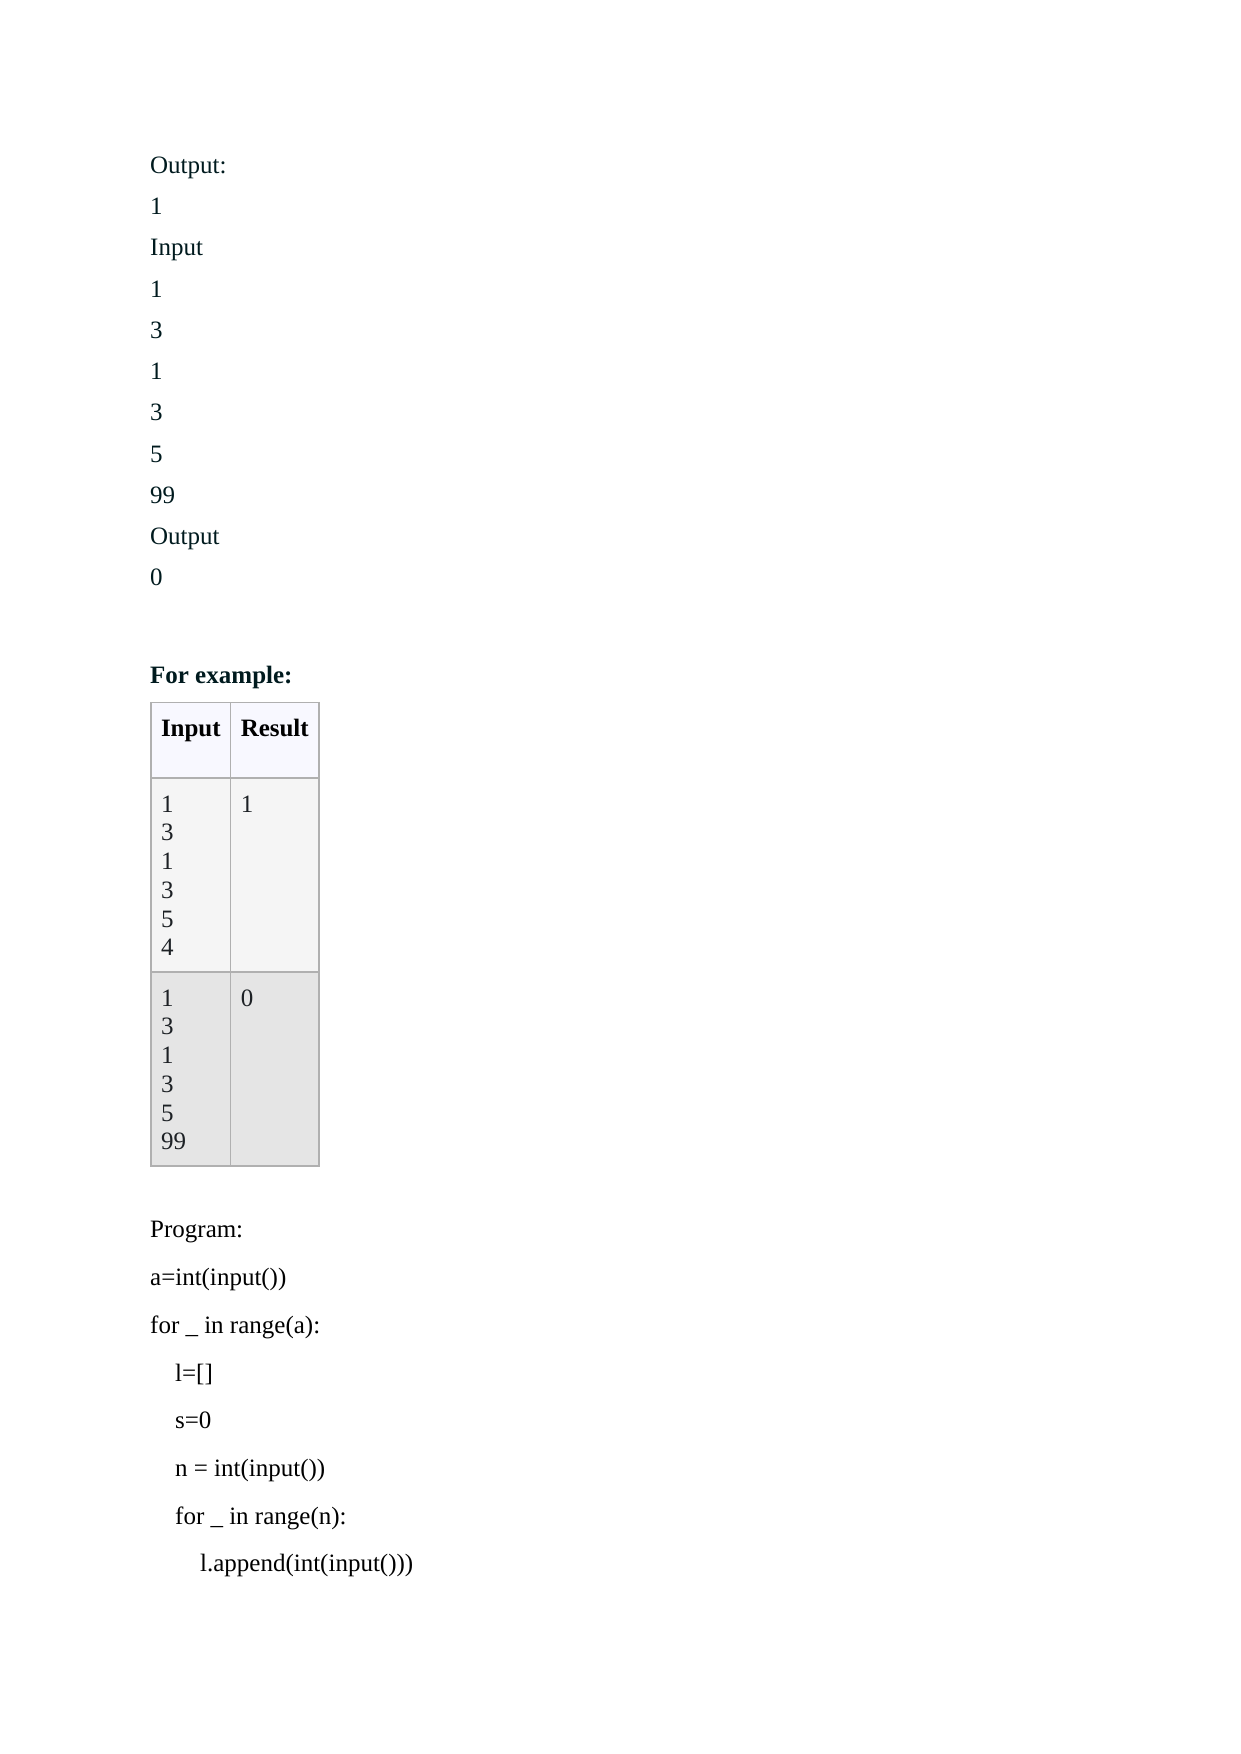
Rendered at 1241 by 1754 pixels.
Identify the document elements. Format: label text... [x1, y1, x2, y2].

text for _ in range(n): [150, 1501, 1090, 1529]
text 1 [150, 356, 1090, 385]
text Output: [150, 150, 1090, 179]
text l=[] [150, 1358, 1090, 1386]
text 1 [150, 191, 1090, 220]
text 1 [150, 274, 1090, 302]
text 99 [150, 480, 1090, 509]
text Output [150, 521, 1090, 550]
text for _ in range(a): [150, 1310, 1090, 1339]
text n = int(input()) [150, 1453, 1090, 1482]
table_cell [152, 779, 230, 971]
text For example: [150, 661, 1090, 689]
text 3 [150, 315, 1090, 344]
text a=int(input()) [150, 1262, 1090, 1291]
text Program: [150, 1214, 1090, 1243]
text 0 [150, 562, 1090, 591]
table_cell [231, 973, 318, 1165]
text Input [150, 232, 1090, 261]
text 3 [150, 397, 1090, 426]
text s=0 [150, 1405, 1090, 1434]
text 5 [150, 439, 1090, 467]
text l.append(int(input())) [150, 1548, 1090, 1577]
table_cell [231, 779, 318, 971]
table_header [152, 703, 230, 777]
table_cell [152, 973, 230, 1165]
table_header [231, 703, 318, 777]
